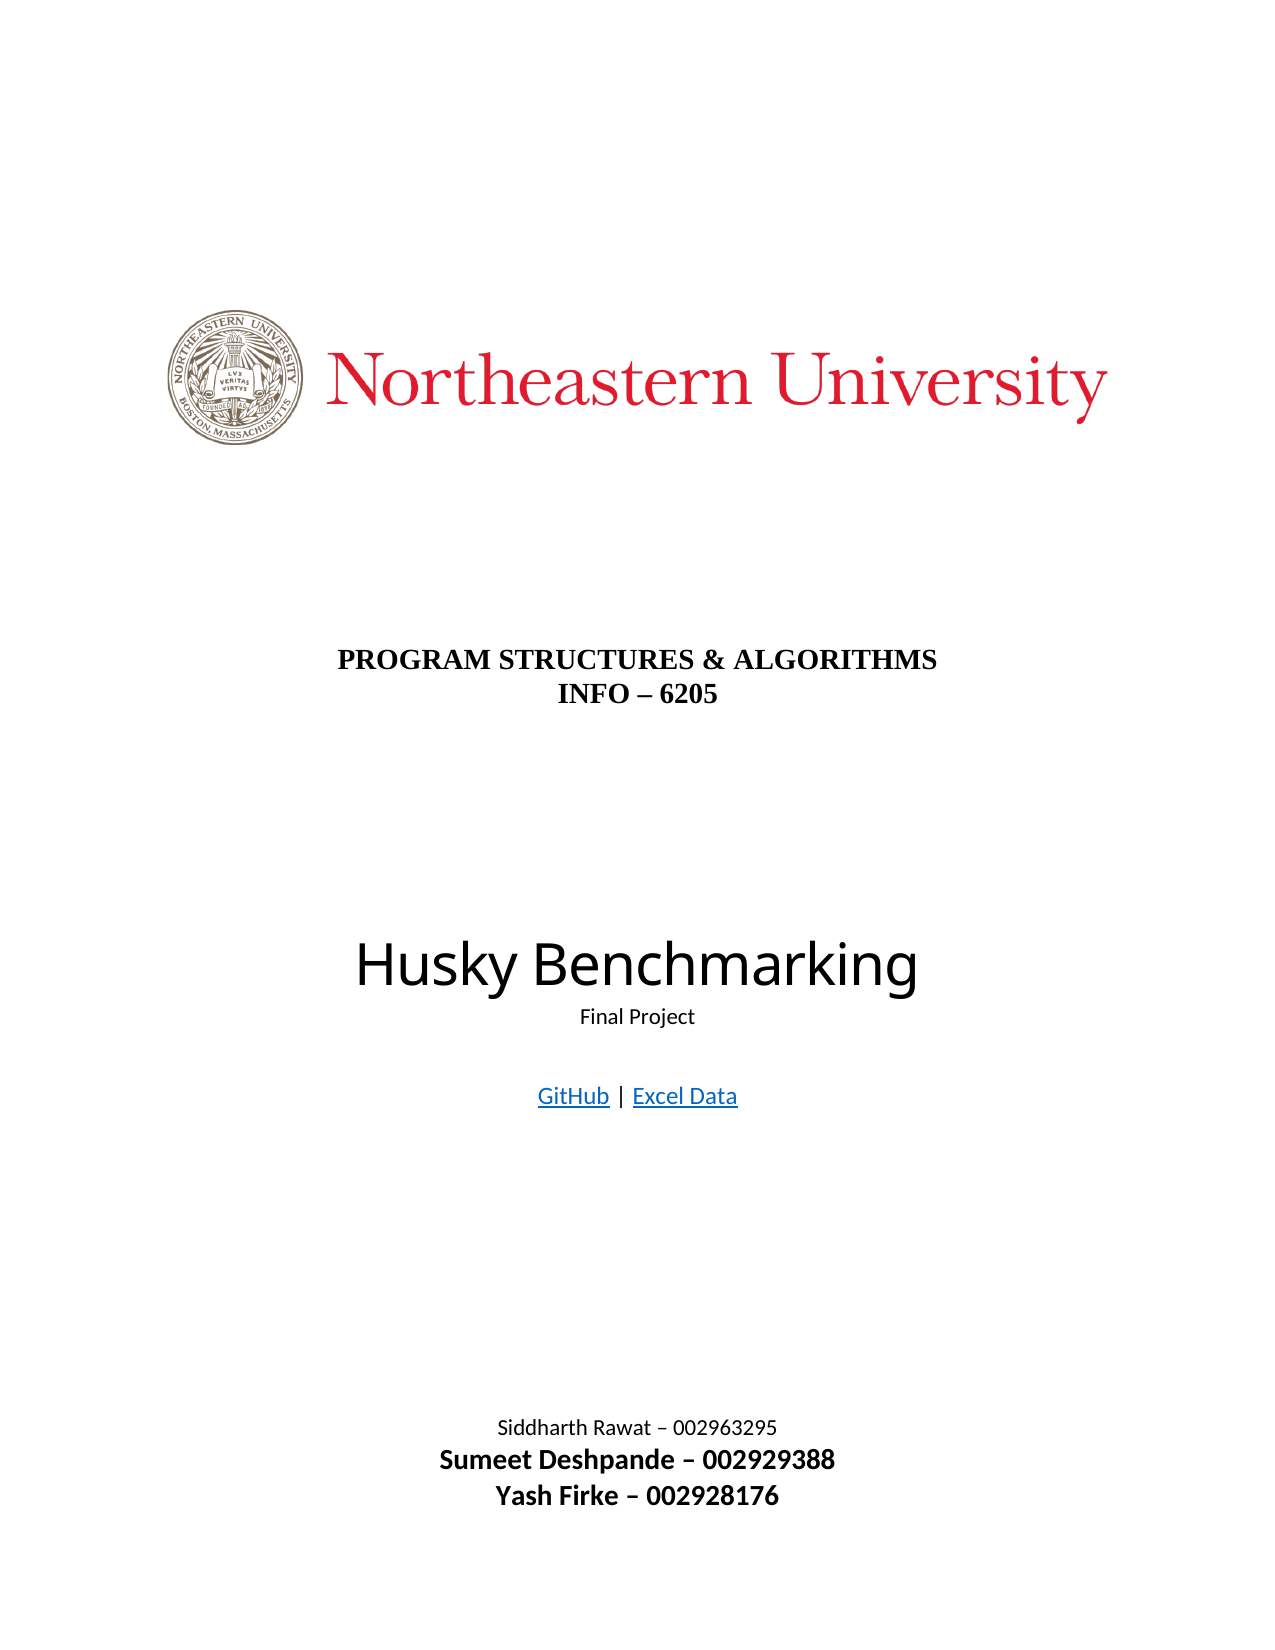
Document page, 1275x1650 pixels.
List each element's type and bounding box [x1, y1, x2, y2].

picture [167, 310, 1108, 445]
